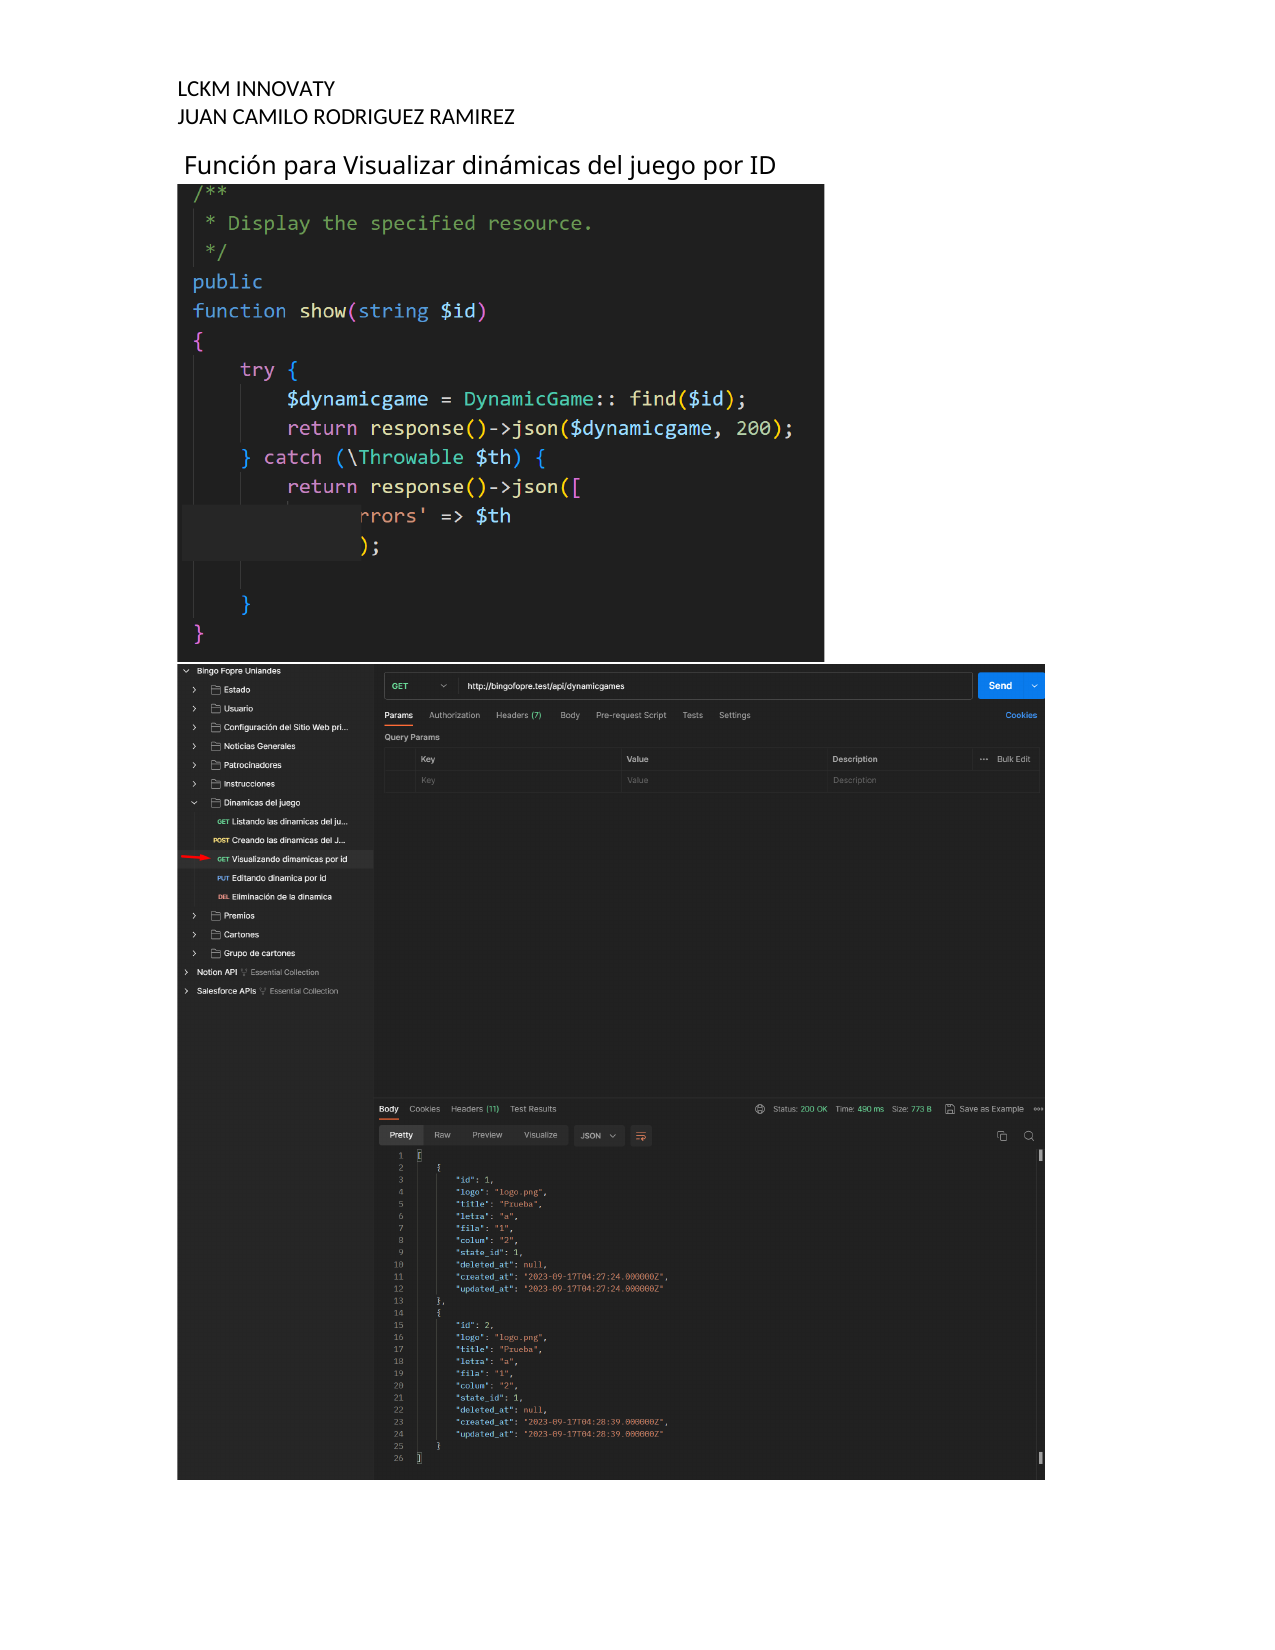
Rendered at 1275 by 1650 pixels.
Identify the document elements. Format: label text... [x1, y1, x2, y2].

picture [177, 184, 825, 662]
picture [177, 664, 1045, 1480]
subtitle Función para Visualizar dinámicas del juego por ID [177, 148, 1098, 182]
